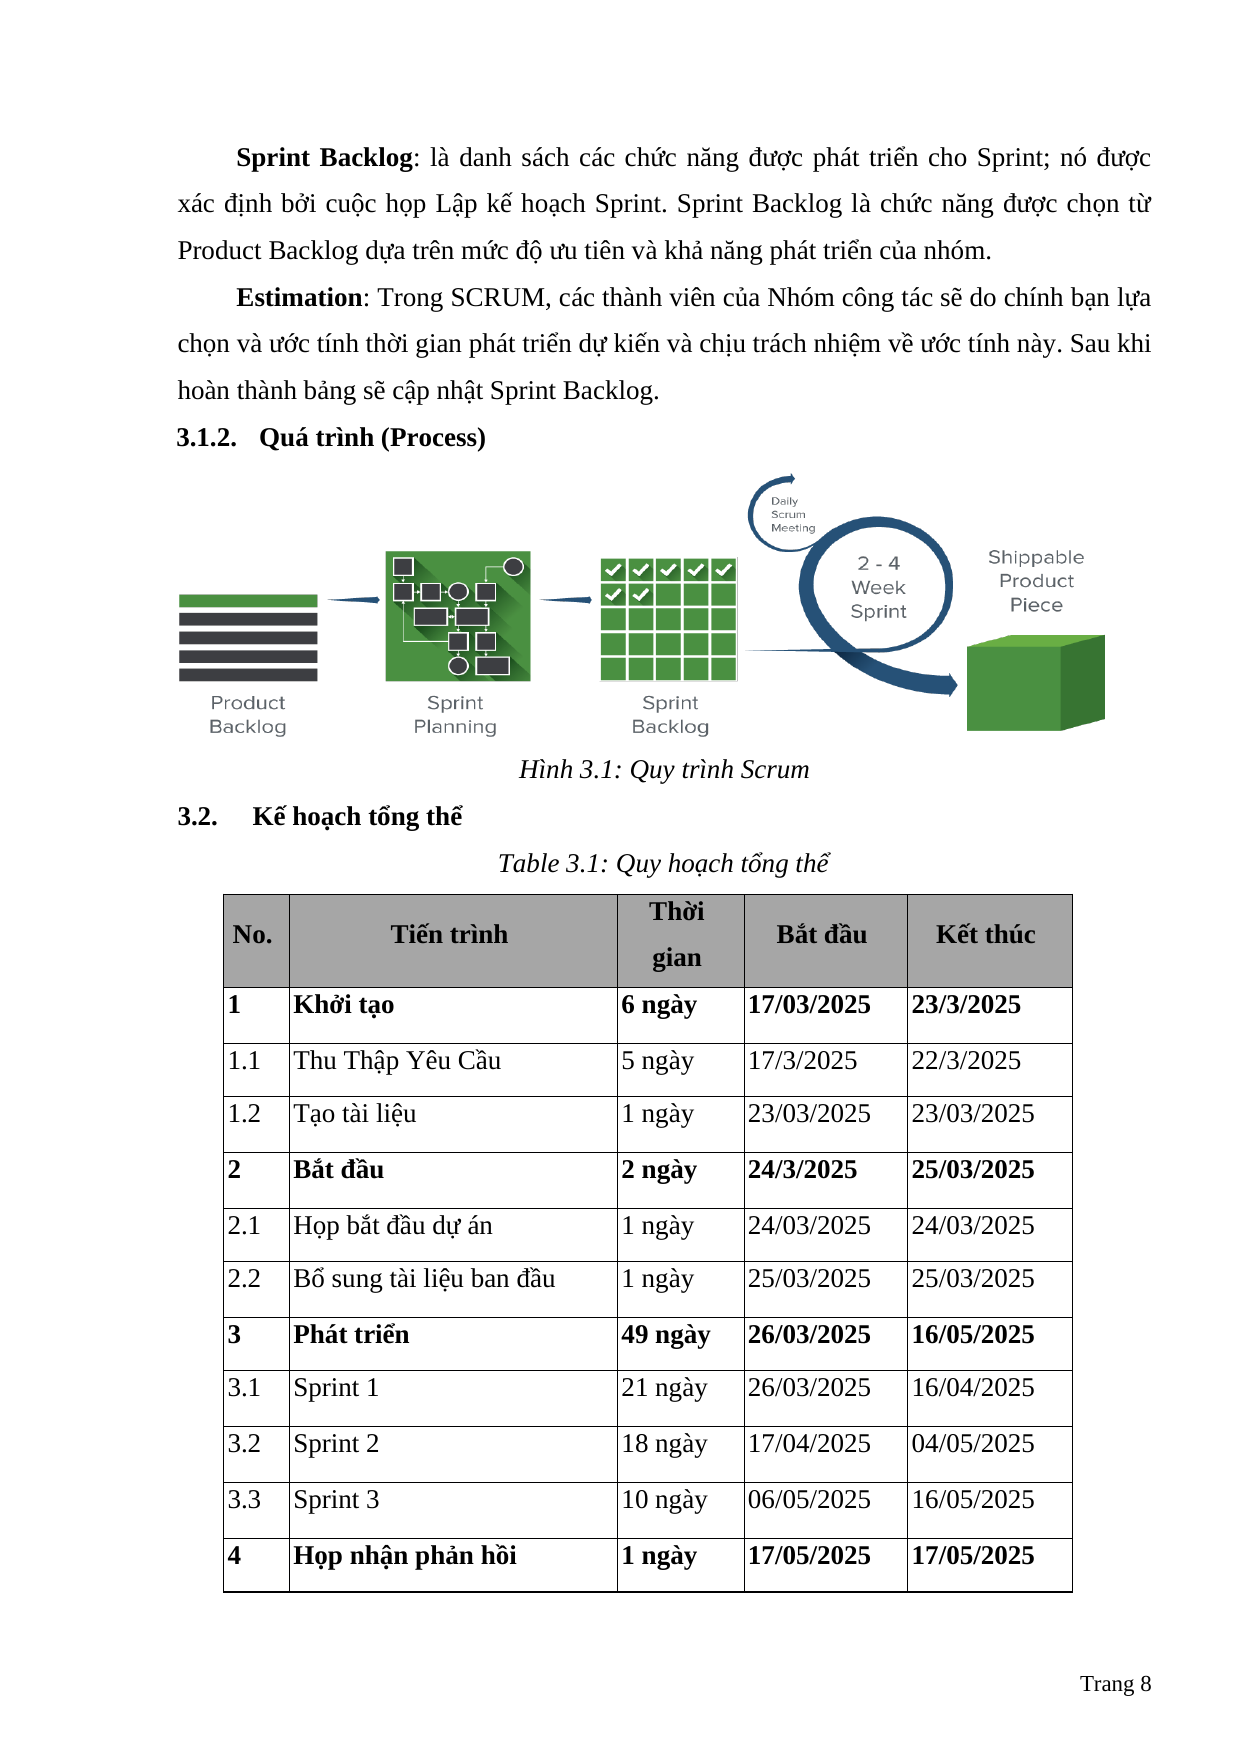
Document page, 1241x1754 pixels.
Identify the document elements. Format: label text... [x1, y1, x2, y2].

table_cell Họp bắt đầu dự án [290, 1209, 617, 1261]
table_header Kết thúc [908, 895, 1072, 987]
table_cell 23/03/2025 [745, 1097, 907, 1152]
text Sprint Backlog: là danh sách các chức năng được phát triển cho Sprint; nó được xác định bởi cuộc họp Lập kế hoạch Sprint. Sprint Backlog là chức năng được chọn từ Product Backlog dựa trên mức độ ưu tiên và khả năng phát triển của nhóm. [177, 141, 1152, 265]
table_cell 26/03/2025 [745, 1318, 907, 1370]
table_cell 3.3 [224, 1483, 289, 1538]
table_cell Sprint 3 [290, 1483, 617, 1538]
table_cell 21 ngày [618, 1371, 744, 1426]
table_cell Thu Thập Yêu Cầu [290, 1044, 617, 1096]
table_header Bắt đầu [745, 895, 907, 987]
table_cell 25/03/2025 [908, 1153, 1072, 1208]
table_header No. [224, 895, 289, 987]
table_cell 10 ngày [618, 1483, 744, 1538]
table_cell 04/05/2025 [908, 1427, 1072, 1482]
table_cell 2.1 [224, 1209, 289, 1261]
table_cell 16/04/2025 [908, 1371, 1072, 1426]
table_cell 2.2 [224, 1262, 289, 1317]
table_cell 24/3/2025 [745, 1153, 907, 1208]
table_cell 1 ngày [618, 1097, 744, 1152]
table_header Tiến trình [290, 895, 617, 987]
table_cell 1 ngày [618, 1539, 744, 1591]
table_cell 1 ngày [618, 1262, 744, 1317]
table_cell 24/03/2025 [745, 1209, 907, 1261]
table_header Thời gian [618, 895, 744, 987]
table_cell 1.1 [224, 1044, 289, 1096]
table_cell 18 ngày [618, 1427, 744, 1482]
table_cell Tạo tài liệu [290, 1097, 617, 1152]
table_cell 1.2 [224, 1097, 289, 1152]
table_cell 16/05/2025 [908, 1318, 1072, 1370]
text Hình 3.1: Quy trình Scrum [177, 561, 1152, 785]
table_cell Bắt đầu [290, 1153, 617, 1208]
table_cell Họp nhận phản hồi [290, 1539, 617, 1591]
table_cell Sprint 1 [290, 1371, 617, 1426]
table_cell 24/03/2025 [908, 1209, 1072, 1261]
table_cell Bổ sung tài liệu ban đầu [290, 1262, 617, 1317]
table_cell 26/03/2025 [745, 1371, 907, 1426]
table_cell Phát triển [290, 1318, 617, 1370]
table_cell 23/3/2025 [908, 988, 1072, 1043]
table_cell 17/3/2025 [745, 1044, 907, 1096]
table_cell 1 [224, 988, 289, 1043]
table_cell 17/05/2025 [745, 1539, 907, 1591]
table_cell 17/03/2025 [745, 988, 907, 1043]
picture [178, 471, 1105, 738]
table_cell 6 ngày [618, 988, 744, 1043]
table_cell 3.2 [224, 1427, 289, 1482]
table_cell 5 ngày [618, 1044, 744, 1096]
subtitle Kế hoạch tổng thể [177, 800, 1152, 831]
table_cell 49 ngày [618, 1318, 744, 1370]
table_cell 17/04/2025 [745, 1427, 907, 1482]
subtitle Quá trình (Process) [176, 421, 1152, 452]
table_cell 4 [224, 1539, 289, 1591]
table_cell 25/03/2025 [908, 1262, 1072, 1317]
table_cell 23/03/2025 [908, 1097, 1072, 1152]
table_cell 25/03/2025 [745, 1262, 907, 1317]
table_cell Khởi tạo [290, 988, 617, 1043]
table_cell 06/05/2025 [745, 1483, 907, 1538]
table_cell 2 [224, 1153, 289, 1208]
table_cell Sprint 2 [290, 1427, 617, 1482]
text Table 3.1: Quy hoạch tổng thể [177, 847, 1152, 878]
table_cell 1 ngày [618, 1209, 744, 1261]
table_cell 22/3/2025 [908, 1044, 1072, 1096]
text Estimation: Trong SCRUM, các thành viên của Nhóm công tác sẽ do chính bạn lựa chọn và ước tính thời gian phát triển dự kiến và chịu trách nhiệm về ước tính này. Sau khi hoàn thành bảng sẽ cập nhật Sprint Backlog. [177, 281, 1152, 405]
table_cell 16/05/2025 [908, 1483, 1072, 1538]
table_cell 3.1 [224, 1371, 289, 1426]
table_cell 17/05/2025 [908, 1539, 1072, 1591]
table_cell 3 [224, 1318, 289, 1370]
table_cell 2 ngày [618, 1153, 744, 1208]
